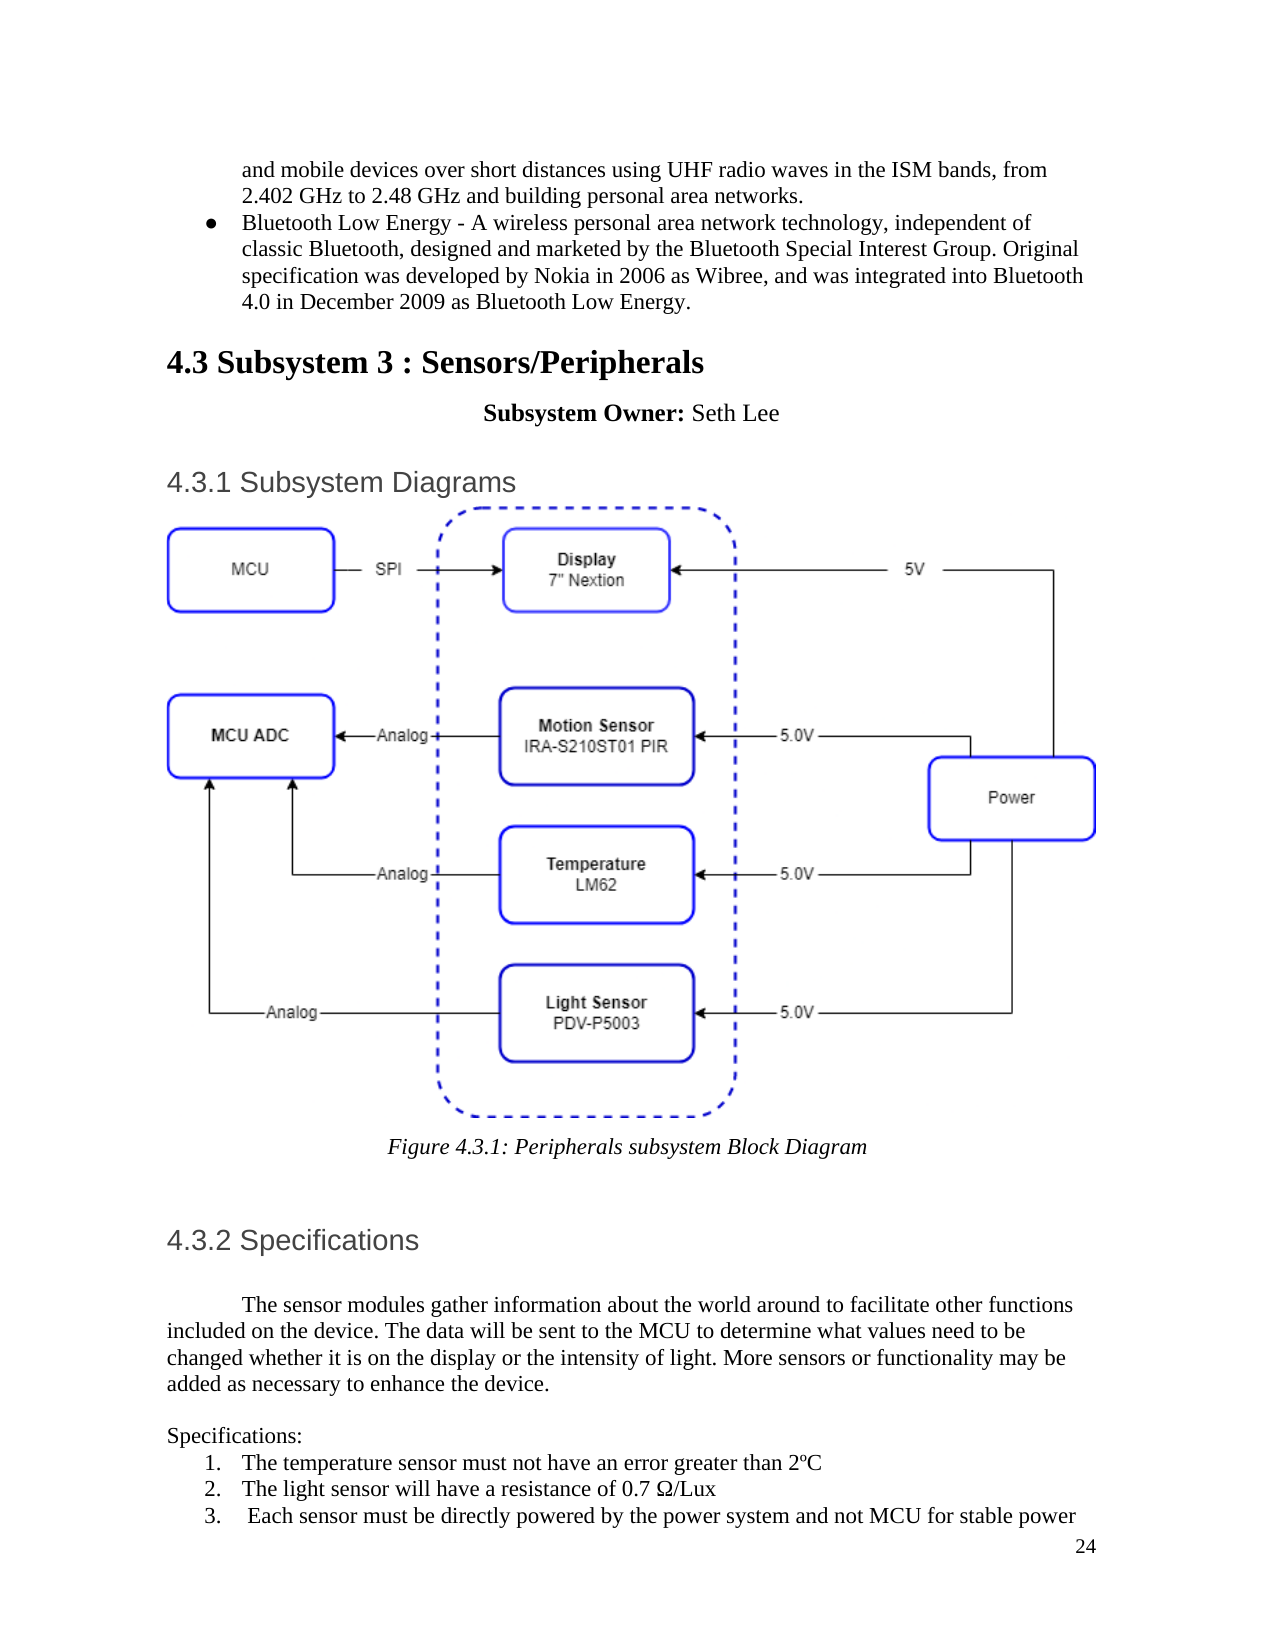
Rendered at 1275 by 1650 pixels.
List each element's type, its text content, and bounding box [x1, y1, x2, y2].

list Bluetooth Low Energy - A wireless personal area network technology, independent of classic Bluetooth, designed and marketed by the Bluetooth Special Interest Group. Original specification was developed by Nokia in 2006 as Wibree, and was integrated into Bluetooth 4.0 in December 2009 as Bluetooth Low Energy. [204, 209, 1096, 314]
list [204, 156, 1096, 209]
list Each sensor must be directly powered by the power system and not MCU for stable power [204, 1502, 1096, 1528]
picture [166, 506, 1096, 1118]
list The light sensor will have a resistance of 0.7 Ω/Lux [204, 1475, 1096, 1502]
list The temperature sensor must not have an error greater than 2ºC [204, 1449, 1096, 1475]
text Specifications: [167, 1423, 1096, 1449]
text The sensor modules gather information about the world around to facilitate other functions included on the device. The data will be sent to the MCU to determine what values need to be changed whether it is on the display or the intensity of light. More sensors or functionality may be added as necessary to enhance the device. [167, 1291, 1096, 1396]
text Figure 4.3.1: Peripherals subsystem Block Diagram [300, 1133, 957, 1159]
subtitle 4.3.2 Specifications [167, 1223, 1096, 1256]
text Subsystem Owner: Seth Lee [167, 398, 1096, 427]
subtitle 4.3 Subsystem 3 : Sensors/Peripherals [167, 342, 1096, 380]
subtitle 4.3.1 Subsystem Diagrams [167, 465, 1096, 498]
